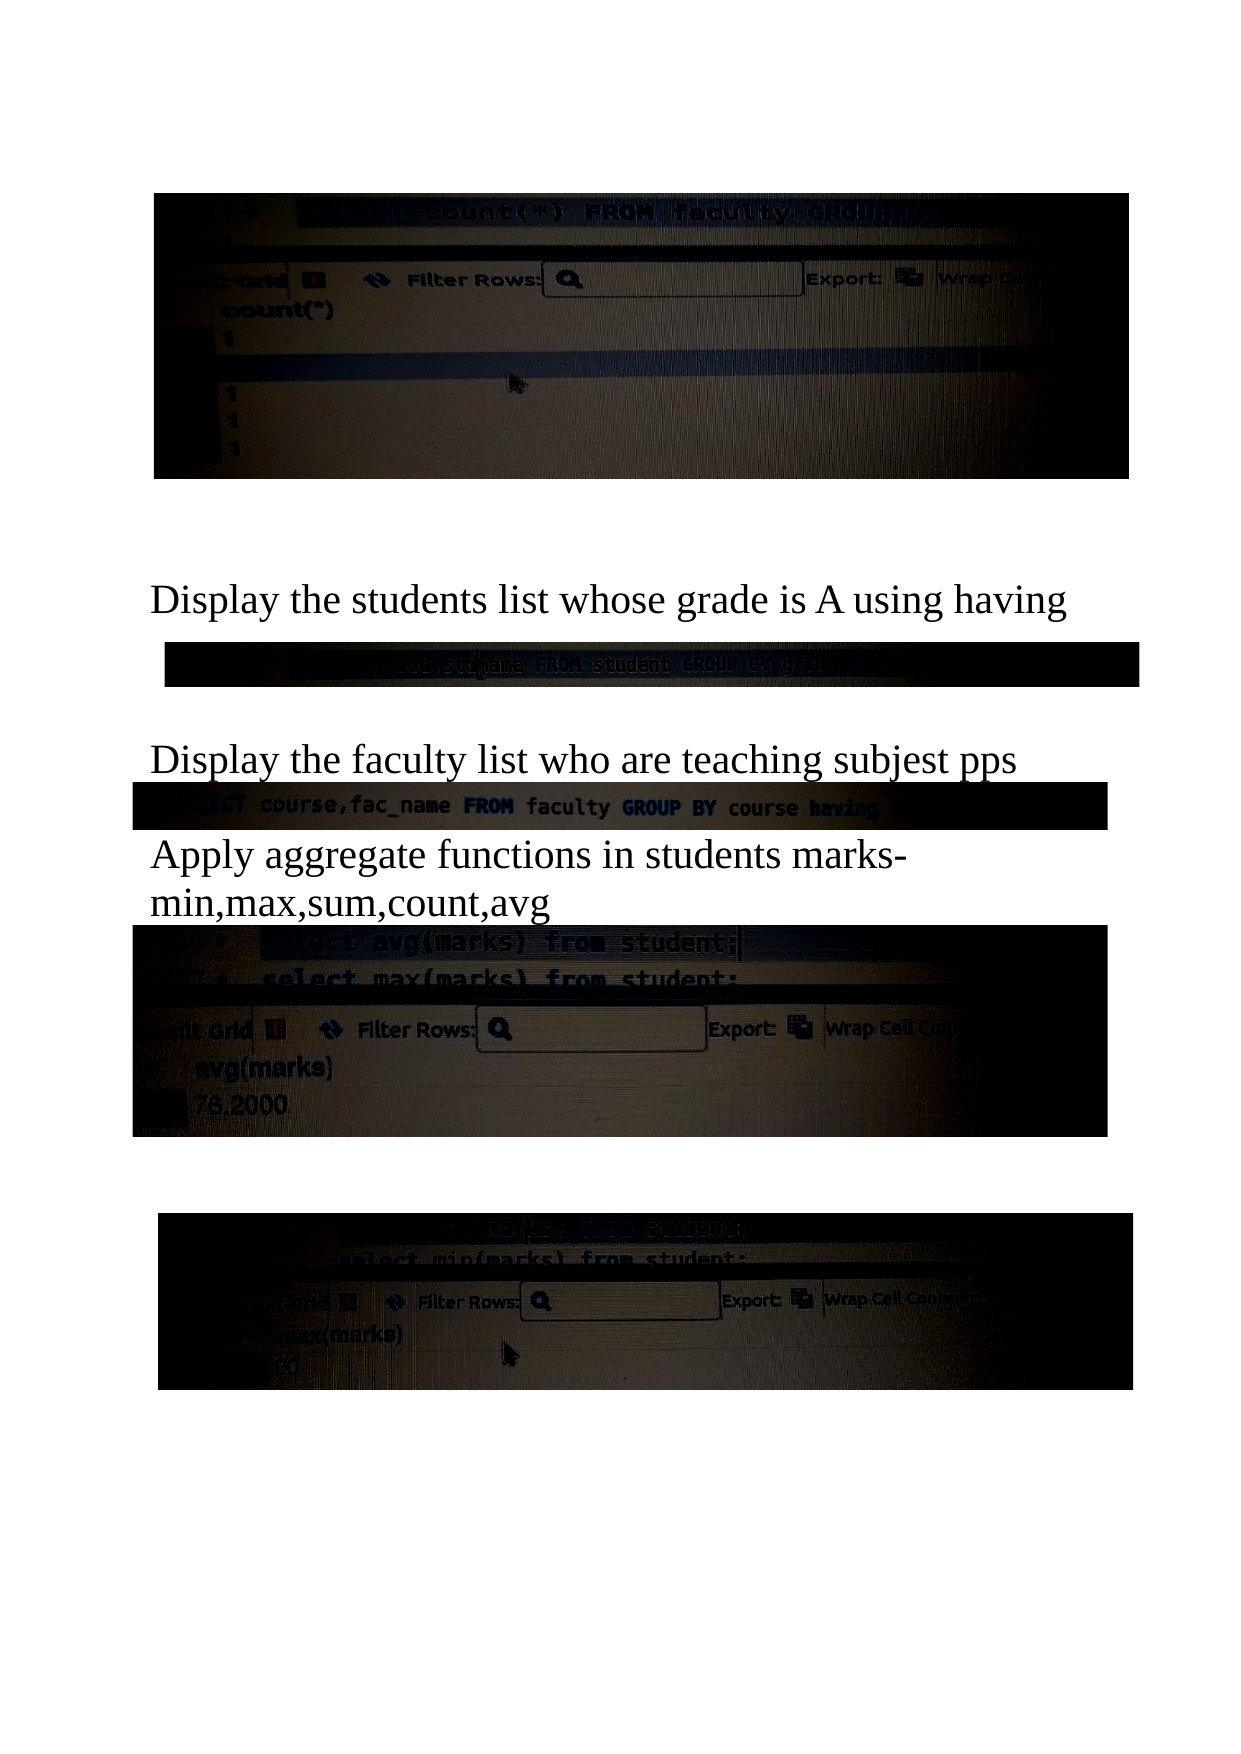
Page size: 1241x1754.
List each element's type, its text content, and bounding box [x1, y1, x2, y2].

text Apply aggregate functions in students marks-min,max,sum,count,avg [150, 830, 1090, 925]
text Display the students list whose grade is A using having [150, 574, 1090, 622]
text Display the faculty list who are teaching subjest pps [150, 734, 1090, 782]
